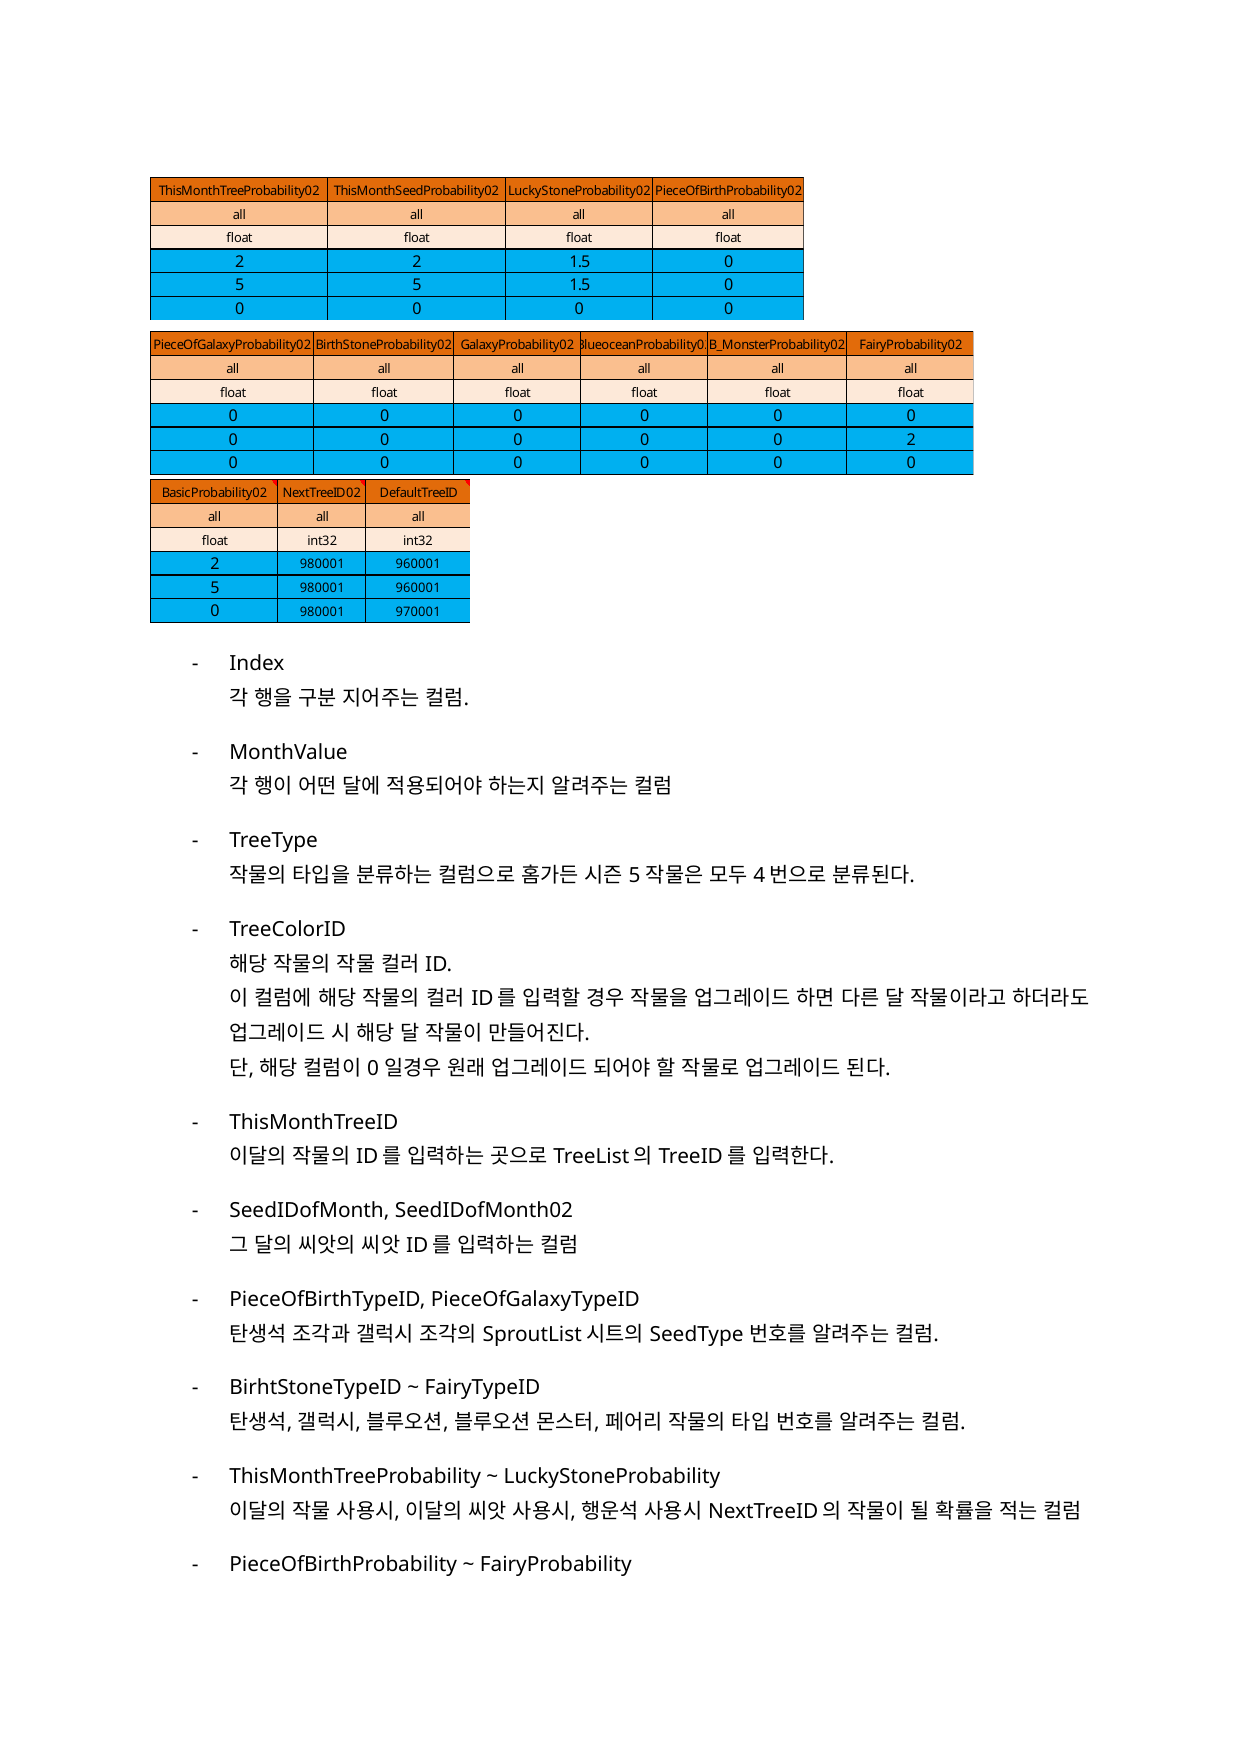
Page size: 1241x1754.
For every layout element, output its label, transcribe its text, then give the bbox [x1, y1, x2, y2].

list Index 각 행을 구분 지어주는 컬럼. [192, 648, 1090, 712]
list TreeType 작물의 타입을 분류하는 컬럼으로 홈가든 시즌 5 작물은 모두 4번으로 분류된다. [192, 825, 1090, 888]
list ThisMonthTreeProbability ~ LuckyStoneProbability 이달의 작물 사용시, 이달의 씨앗 사용시, 행운석 사용시 NextTreeID의 작물이 될 확률을 적는 컬럼 [192, 1461, 1090, 1524]
list PieceOfBirthTypeID, PieceOfGalaxyTypeID 탄생석 조각과 갤럭시 조각의 SproutList시트의 SeedType 번호를 알려주는 컬럼. [192, 1284, 1090, 1347]
list BirhtStoneTypeID ~ FairyTypeID 탄생석, 갤럭시, 블루오션, 블루오션 몬스터, 페어리 작물의 타입 번호를 알려주는 컬럼. [192, 1372, 1090, 1436]
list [192, 1549, 1090, 1578]
list TreeColorID 해당 작물의 작물 컬러 ID. 이 컬럼에 해당 작물의 컬러 ID를 입력할 경우 작물을 업그레이드 하면 다른 달 작물이라고 하더라도 업그레이드 시 해당 달 작물이 만들어진다. 단, 해당 컬럼이 0 일경우 원래 업그레이드 되어야 할 작물로 업그레이드 된다. [192, 914, 1090, 1081]
list MonthValue 각 행이 어떤 달에 적용되어야 하는지 알려주는 컬럼 [192, 737, 1090, 800]
list ThisMonthTreeID 이달의 작물의 ID를 입력하는 곳으로 TreeList의 TreeID를 입력한다. [192, 1107, 1090, 1170]
list SeedIDofMonth, SeedIDofMonth02 그 달의 씨앗의 씨앗 ID를 입력하는 컬럼 [192, 1195, 1090, 1258]
